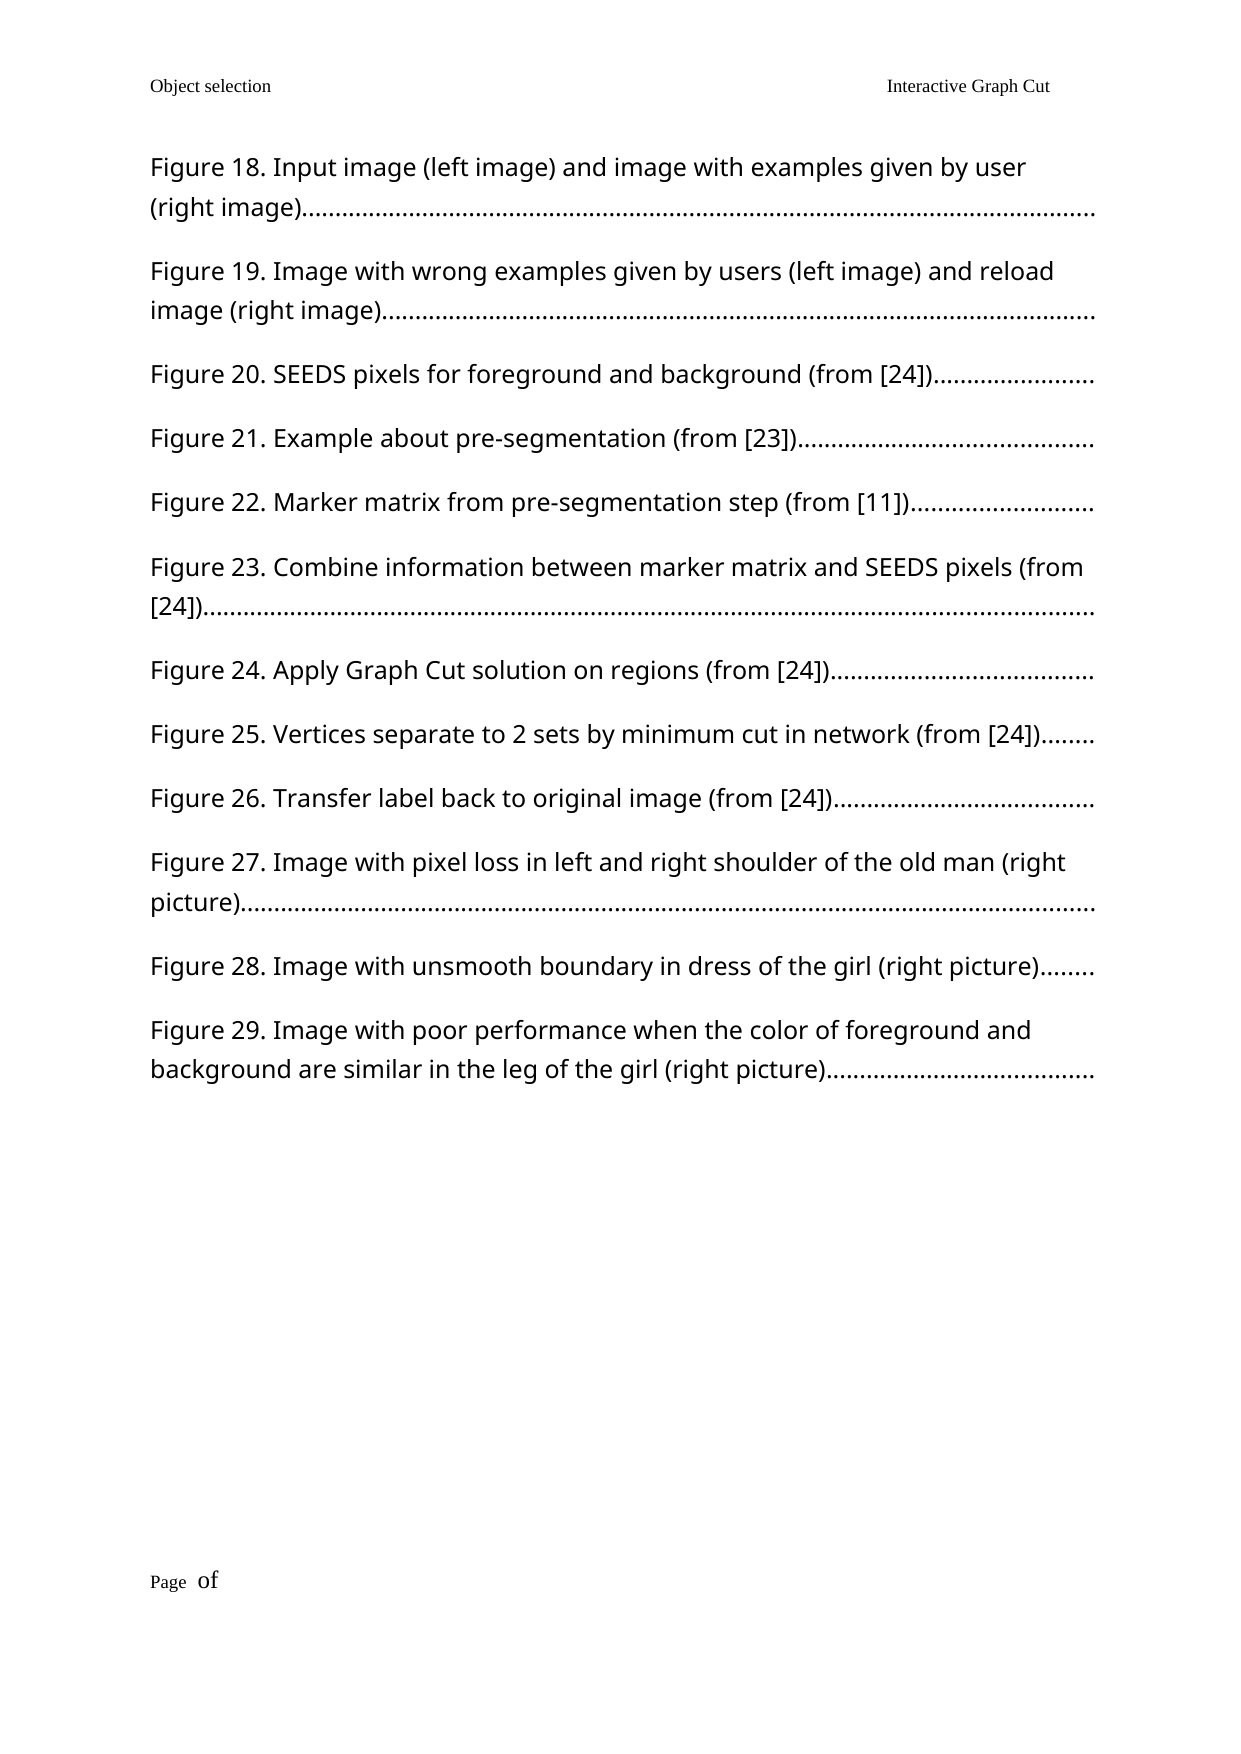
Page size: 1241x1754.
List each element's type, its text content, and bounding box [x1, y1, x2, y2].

text Figure 20. SEEDS pixels for foreground and background (from [24]) 45 [150, 357, 1090, 391]
text Figure 28. Image with unsmooth boundary in dress of the girl (right picture) 63 [150, 948, 1090, 982]
text Figure 29. Image with poor performance when the color of foreground and background are similar in the leg of the girl (right picture) 64 [150, 1012, 1090, 1086]
text Figure 27. Image with pixel loss in left and right shoulder of the old man (right picture) 63 [150, 845, 1090, 918]
text Figure 23. Combine information between marker matrix and SEEDS pixels (from [24]) 54 [150, 549, 1090, 622]
text Figure 22. Marker matrix from pre-segmentation step (from [11]) 53 [150, 485, 1090, 519]
text Figure 21. Example about pre-segmentation (from [23]) 50 [150, 421, 1090, 455]
text Figure 24. Apply Graph Cut solution on regions (from [24]) 54 [150, 652, 1090, 687]
text Figure 26. Transfer label back to original image (from [24]) 55 [150, 781, 1090, 815]
text Figure 18. Input image (left image) and image with examples given by user (right image) 44 [150, 150, 1090, 223]
text Figure 25. Vertices separate to 2 sets by minimum cut in network (from [24]) 54 [150, 717, 1090, 751]
text Figure 19. Image with wrong examples given by users (left image) and reload image (right image) 45 [150, 253, 1090, 327]
